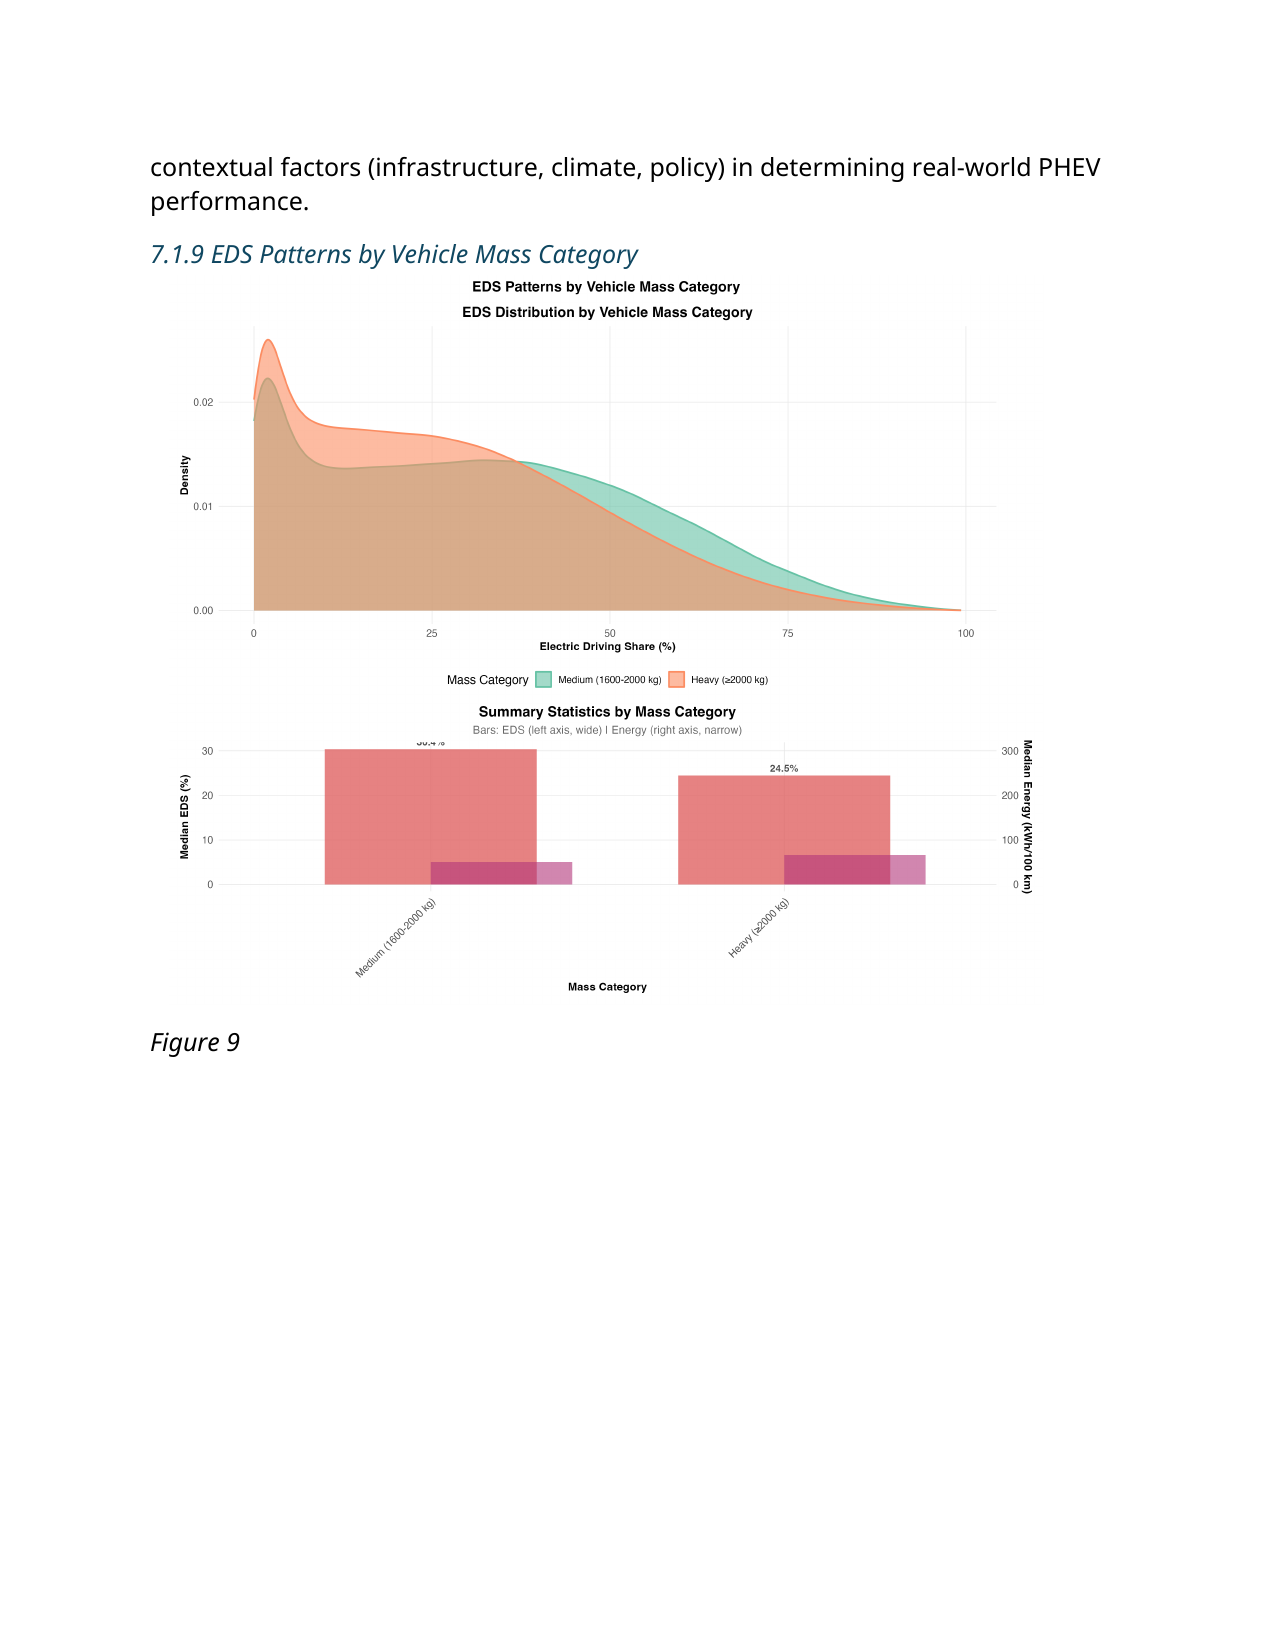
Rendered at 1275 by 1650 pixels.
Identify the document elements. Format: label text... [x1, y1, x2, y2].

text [150, 150, 1125, 218]
text Figure 9 [150, 1025, 1125, 1059]
subtitle 7.1.9 EDS Patterns by Vehicle Mass Category [150, 237, 1125, 271]
picture [168, 275, 1044, 1005]
